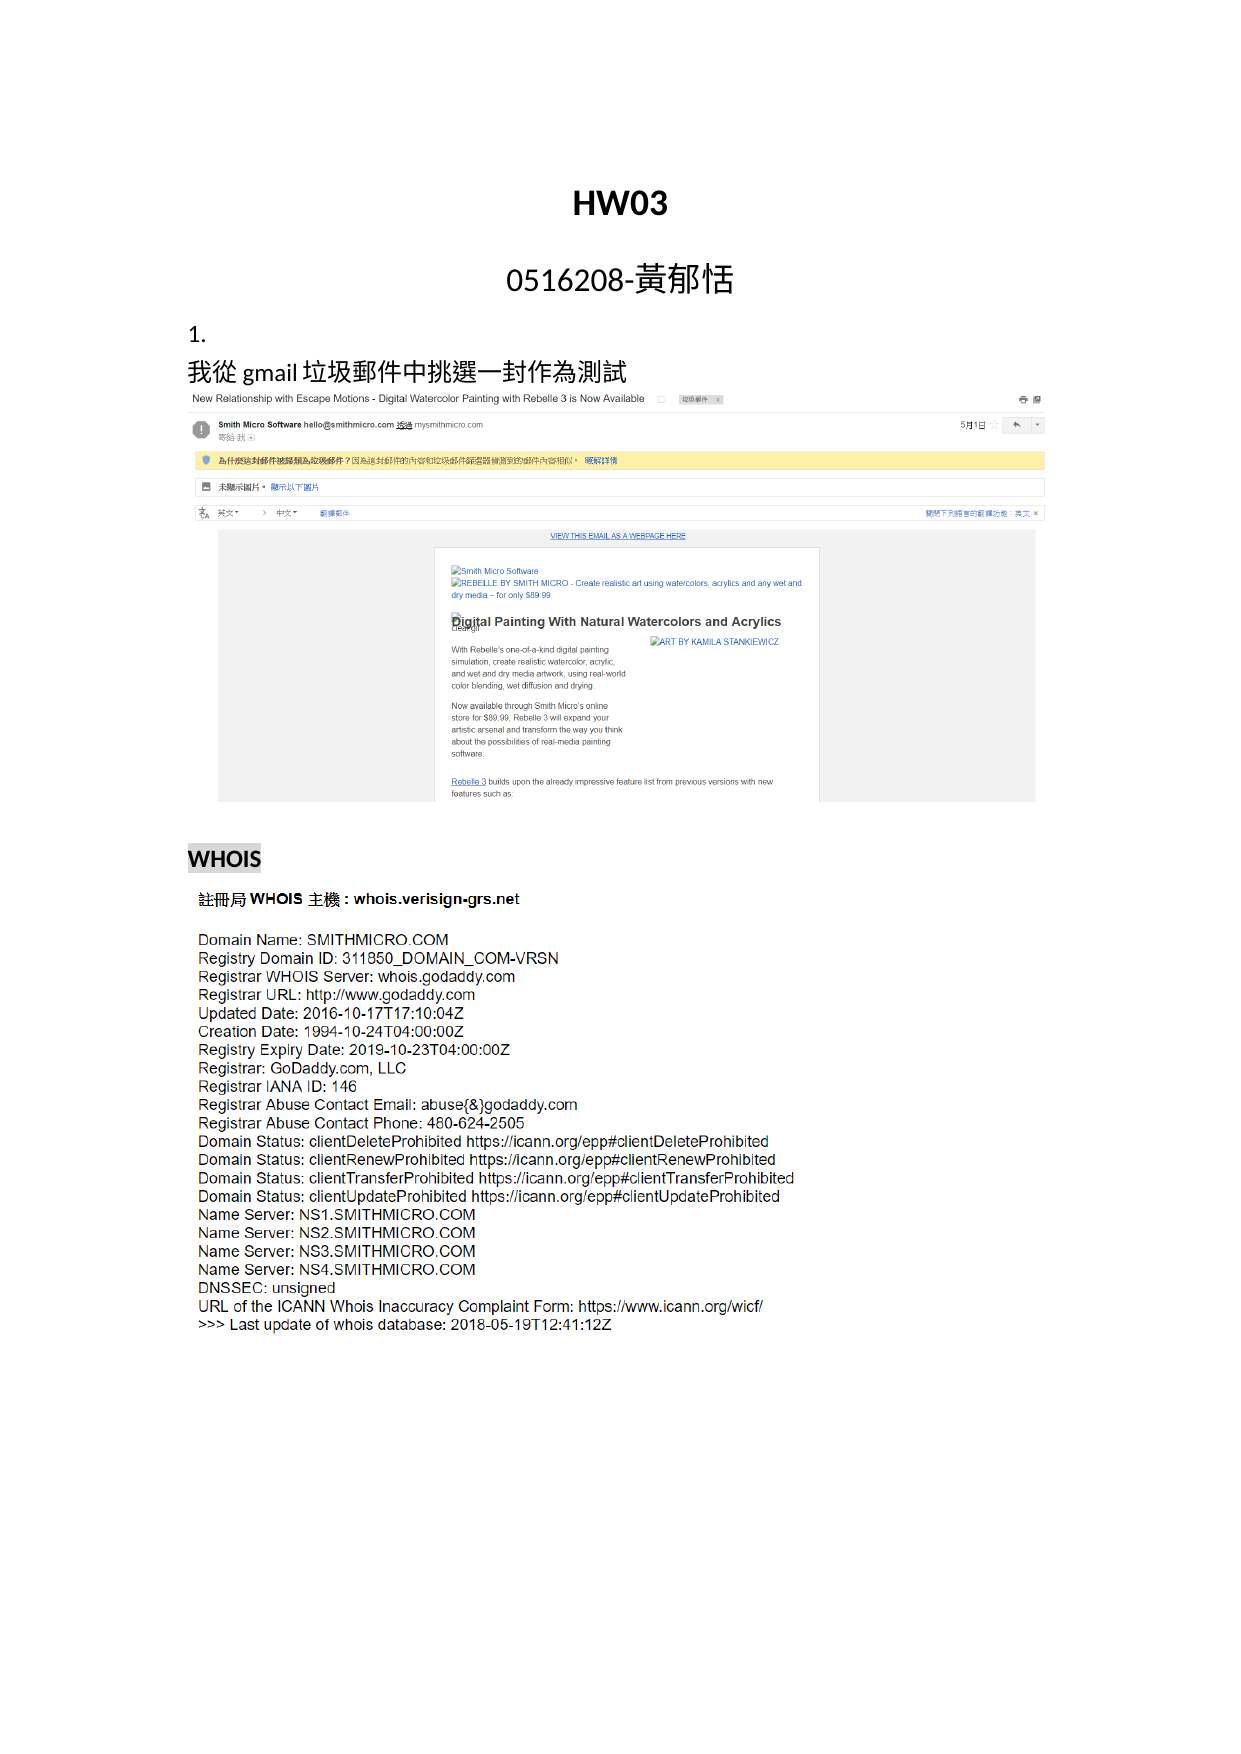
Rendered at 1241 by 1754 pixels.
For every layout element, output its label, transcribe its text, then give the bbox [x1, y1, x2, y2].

text 1. [187, 314, 1053, 352]
text 我從gmail垃圾郵件中挑選一封作為測試 [187, 352, 1053, 389]
picture [187, 877, 847, 1340]
text HW03 [187, 164, 1053, 239]
text 0516208-黃郁恬 [187, 239, 1053, 314]
text WHOIS [187, 839, 1053, 877]
picture [187, 389, 1053, 802]
